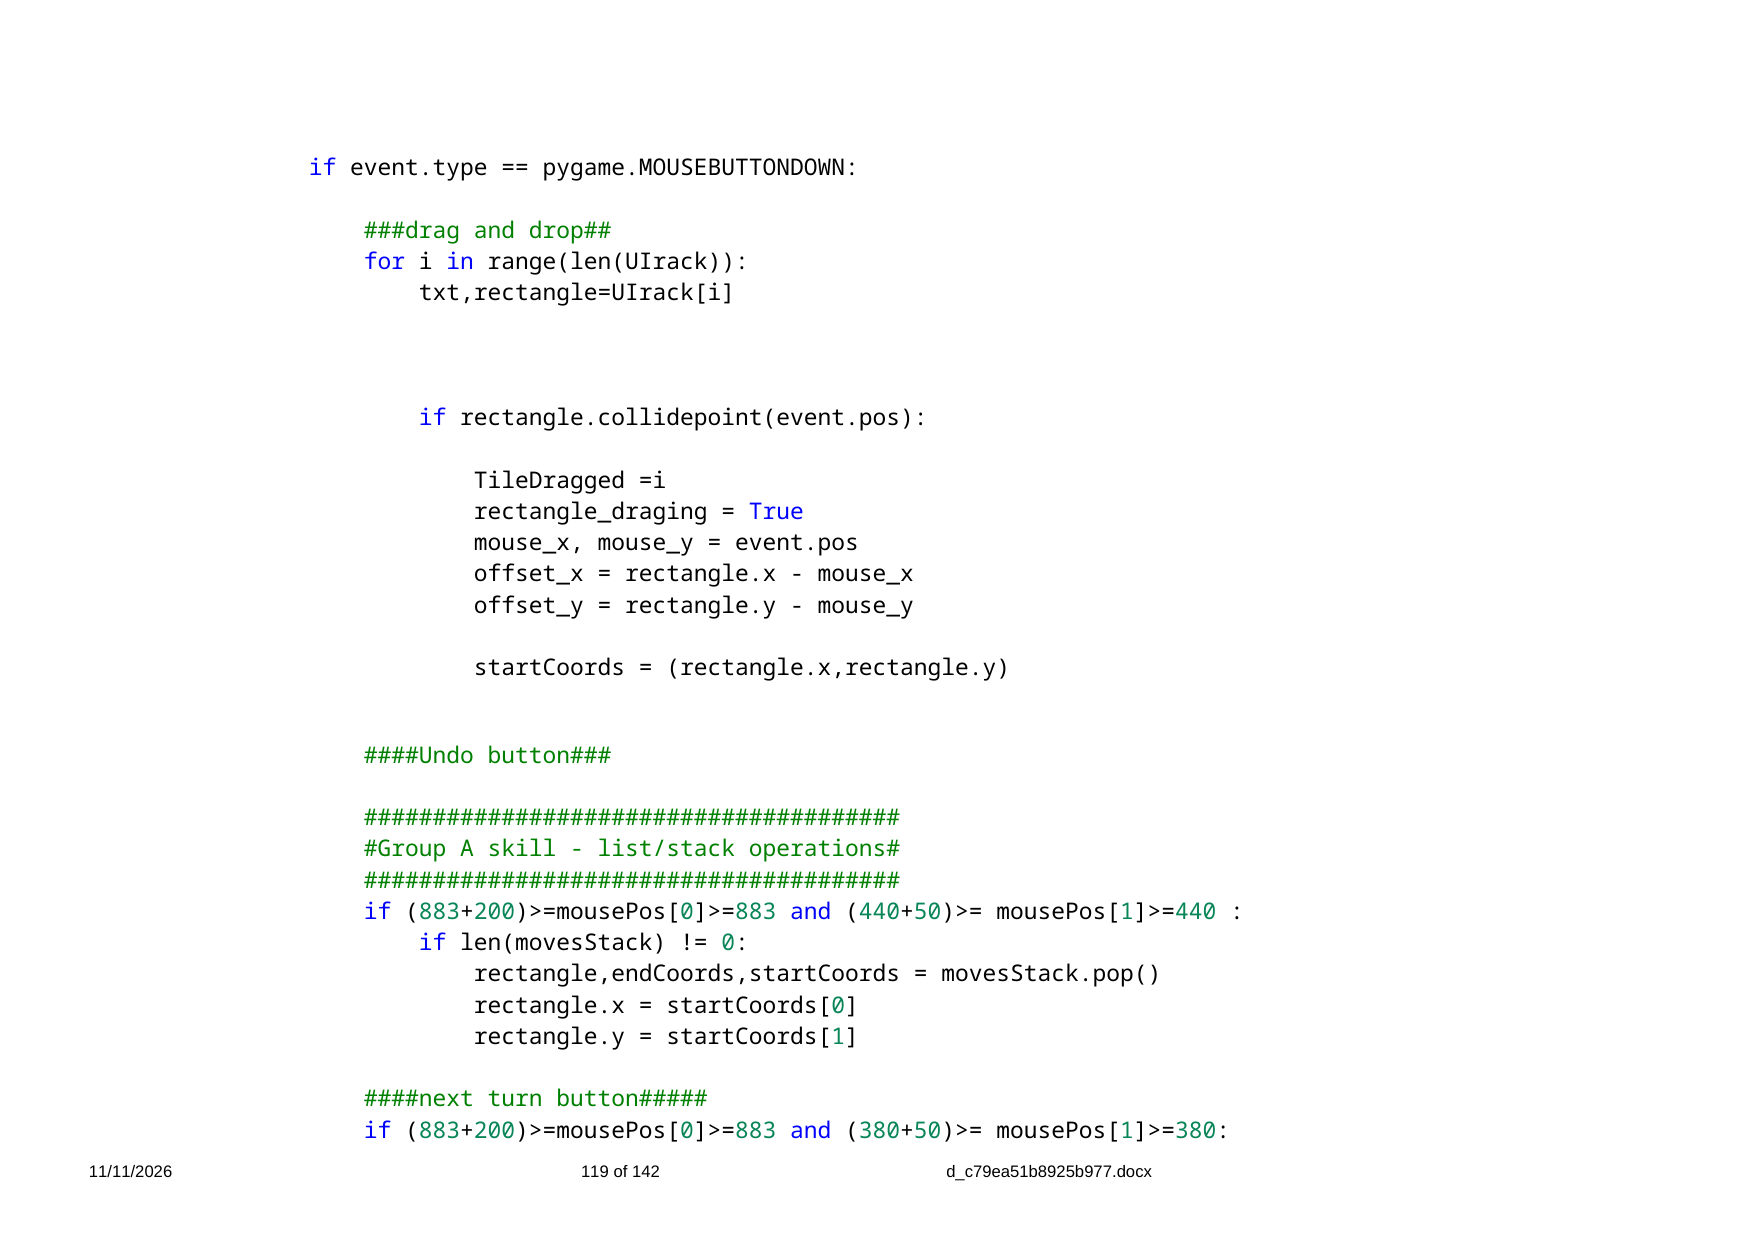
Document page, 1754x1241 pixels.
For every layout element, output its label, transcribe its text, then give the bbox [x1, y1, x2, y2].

text offset_y = rectangle.y - mouse_y [89, 589, 1665, 620]
text for i in range(len(UIrack)): [89, 245, 1665, 276]
text TileDragged =i [89, 464, 1665, 495]
text ####next turn button##### [89, 1082, 1665, 1114]
text if len(movesStack) != 0: [89, 926, 1665, 957]
text if (883+200)>=mousePos[0]>=883 and (440+50)>= mousePos[1]>=440 : [89, 895, 1665, 926]
text if event.type == pygame.MOUSEBUTTONDOWN: [89, 151, 1665, 182]
text rectangle.x = startCoords[0] [89, 989, 1665, 1020]
text rectangle.y = startCoords[1] [89, 1020, 1665, 1051]
text if (883+200)>=mousePos[0]>=883 and (380+50)>= mousePos[1]>=380: [89, 1114, 1665, 1145]
text rectangle_draging = True [89, 495, 1665, 526]
text txt,rectangle=UIrack[i] [89, 276, 1665, 307]
text #Group A skill - list/stack operations# [89, 832, 1665, 864]
text ####################################### [89, 801, 1665, 832]
text ####################################### [89, 864, 1665, 895]
text mouse_x, mouse_y = event.pos [89, 526, 1665, 557]
text startCoords = (rectangle.x,rectangle.y) [89, 651, 1665, 682]
text ####Undo button### [89, 739, 1665, 770]
text offset_x = rectangle.x - mouse_x [89, 557, 1665, 589]
text ###drag and drop## [89, 214, 1665, 245]
text rectangle,endCoords,startCoords = movesStack.pop() [89, 957, 1665, 989]
text if rectangle.collidepoint(event.pos): [89, 401, 1665, 432]
